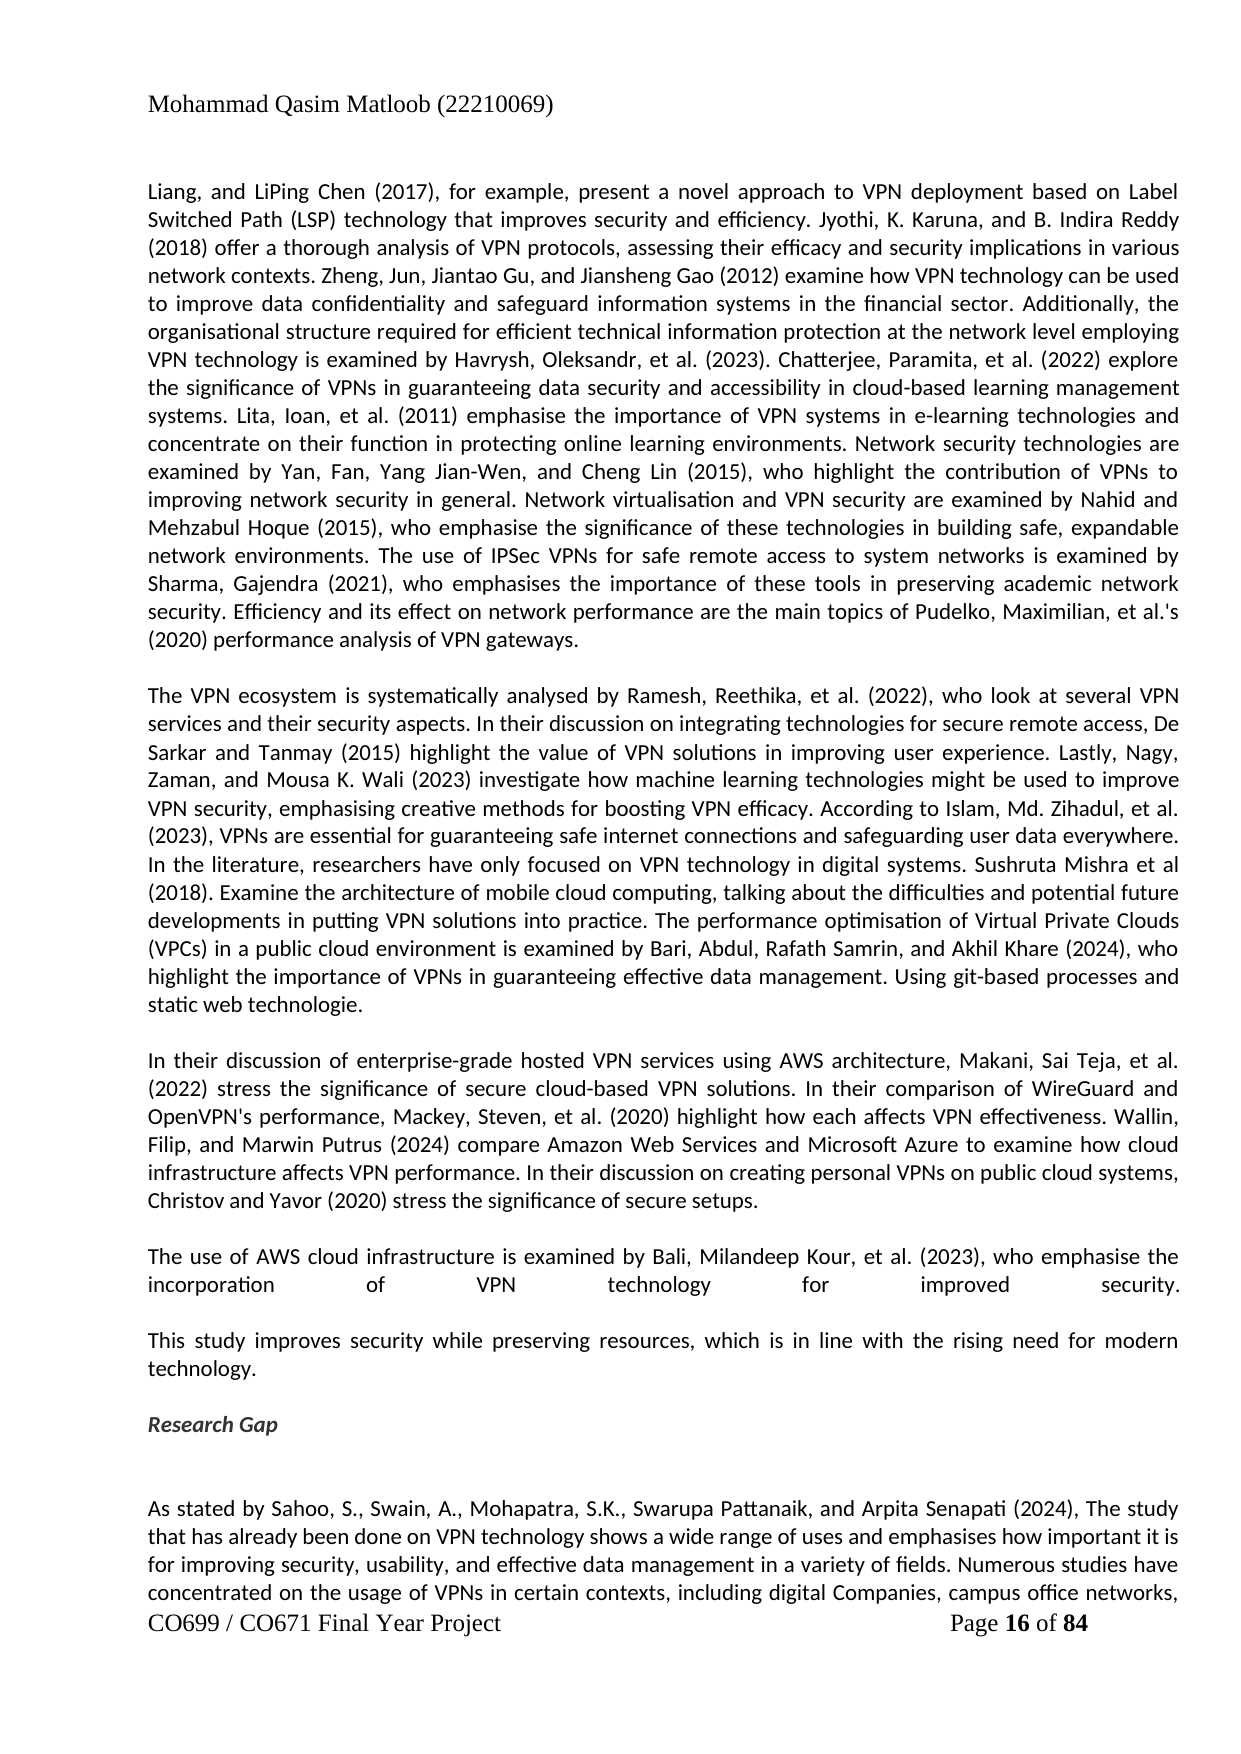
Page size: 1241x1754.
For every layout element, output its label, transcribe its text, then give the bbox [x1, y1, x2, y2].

text Research Gap [148, 1410, 1181, 1438]
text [148, 1494, 1181, 1606]
text The use of AWS cloud infrastructure is examined by Bali, Milandeep Kour, et al. (2023), who emphasise the incorporation of VPN technology for improved security. This study improves security while preserving resources, which is in line with the rising need for modern technology. [148, 1242, 1181, 1382]
text In their discussion of enterprise-grade hosted VPN services using AWS architecture, Makani, Sai Teja, et al. (2022) stress the significance of secure cloud-based VPN solutions. In their comparison of WireGuard and OpenVPN's performance, Mackey, Steven, et al. (2020) highlight how each affects VPN effectiveness. Wallin, Filip, and Marwin Putrus (2024) compare Amazon Web Services and Microsoft Azure to examine how cloud infrastructure affects VPN performance. In their discussion on creating personal VPNs on public cloud systems, Christov and Yavor (2020) stress the significance of secure setups. [148, 1046, 1181, 1214]
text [148, 177, 1181, 653]
text The VPN ecosystem is systematically analysed by Ramesh, Reethika, et al. (2022), who look at several VPN services and their security aspects. In their discussion on integrating technologies for secure remote access, De Sarkar and Tanmay (2015) highlight the value of VPN solutions in improving user experience. Lastly, Nagy, Zaman, and Mousa K. Wali (2023) investigate how machine learning technologies might be used to improve VPN security, emphasising creative methods for boosting VPN efficacy. According to Islam, Md. Zihadul, et al. (2023), VPNs are essential for guaranteeing safe internet connections and safeguarding user data everywhere. In the literature, researchers have only focused on VPN technology in digital systems. Sushruta Mishra et al (2018). Examine the architecture of mobile cloud computing, talking about the difficulties and potential future developments in putting VPN solutions into practice. The performance optimisation of Virtual Private Clouds (VPCs) in a public cloud environment is examined by Bari, Abdul, Rafath Samrin, and Akhil Khare (2024), who highlight the importance of VPNs in guaranteeing effective data management. Using git-based processes and static web technologie. [148, 682, 1181, 1018]
